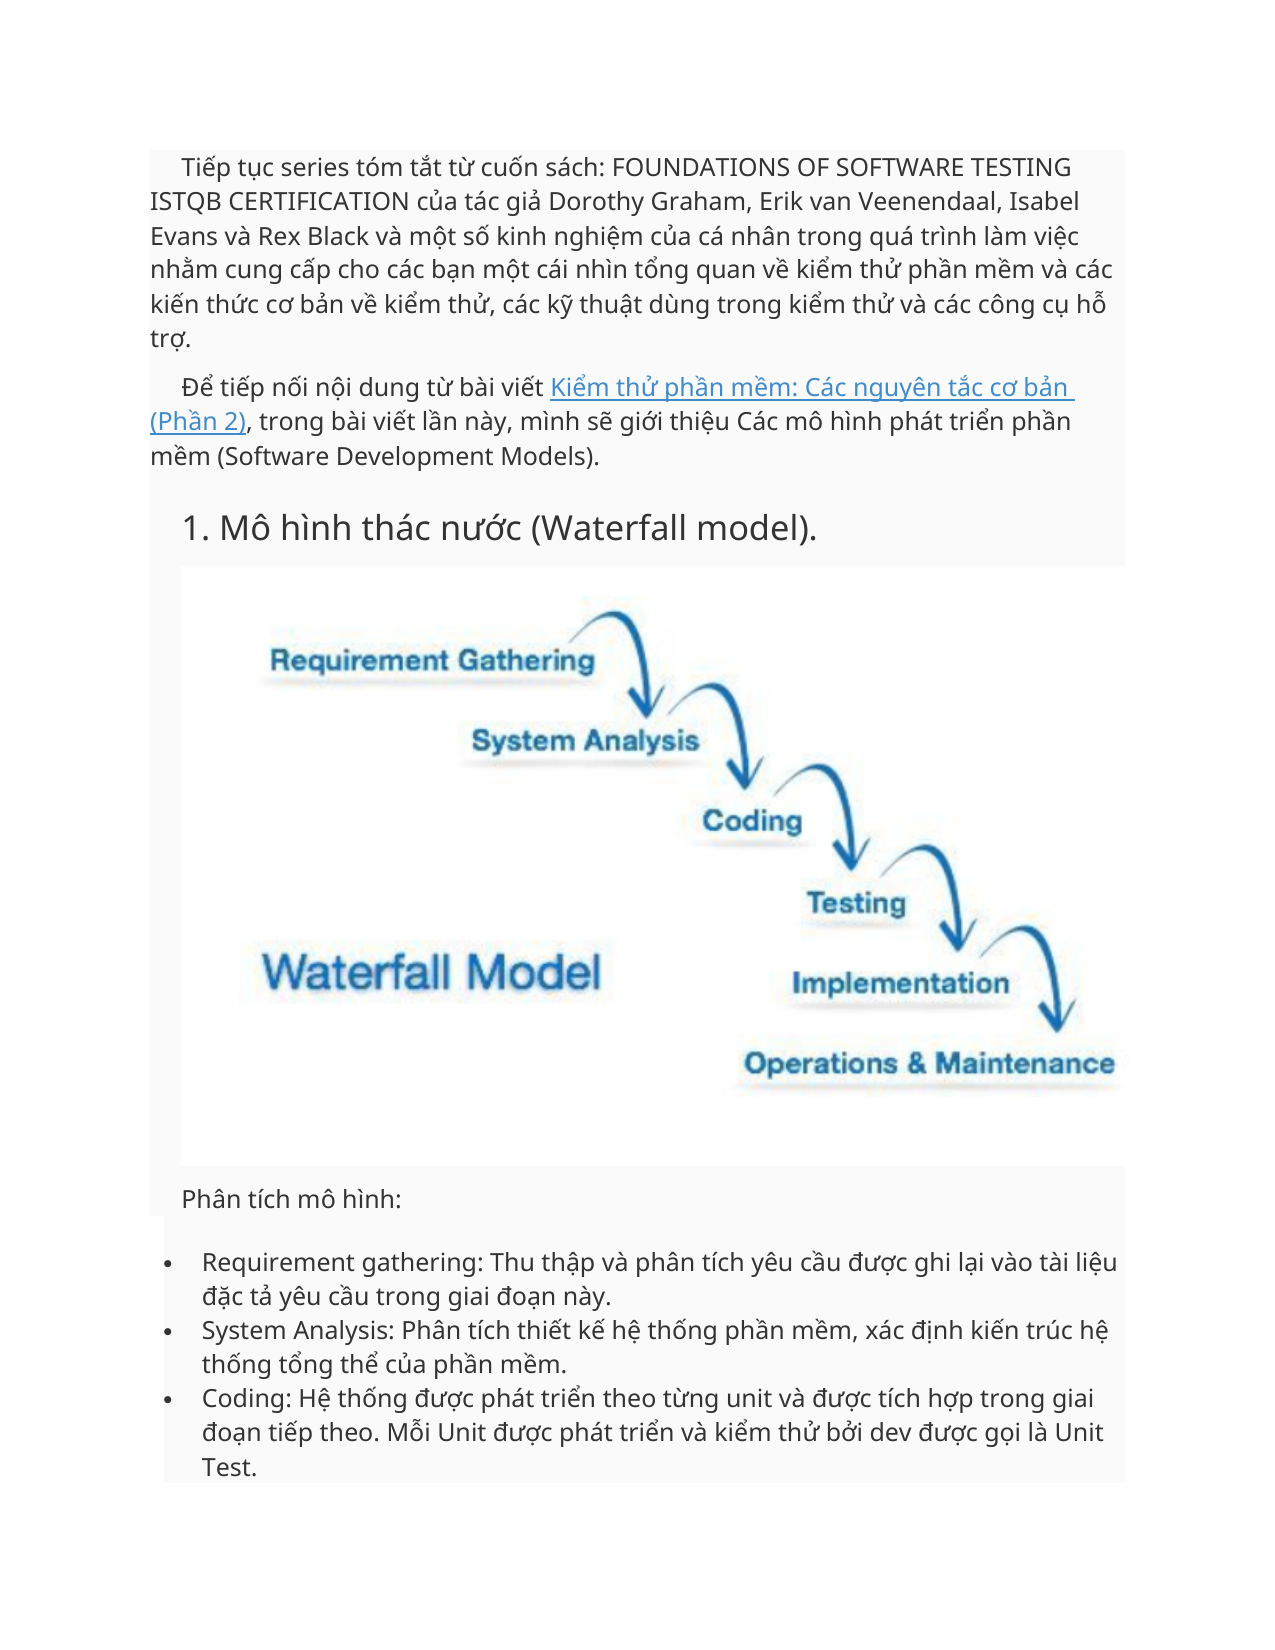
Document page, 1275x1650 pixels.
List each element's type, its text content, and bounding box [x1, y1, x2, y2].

text Để tiếp nối nội dung từ bài viết Kiểm thử phần mềm: Các nguyên tắc cơ bản (Phần 2), trong bài viết lần này, mình sẽ giới thiệu Các mô hình phát triển phần mềm (Software Development Models). [150, 370, 1125, 472]
picture [181, 566, 1185, 1166]
text Phân tích mô hình: [150, 1182, 1125, 1216]
text 1. Mô hình thác nước (Waterfall model). [150, 503, 1125, 550]
list System Analysis: Phân tích thiết kế hệ thống phần mềm, xác định kiến trúc hệ thống tổng thể của phần mềm. [164, 1313, 1125, 1381]
list Coding: Hệ thống được phát triển theo từng unit và được tích hợp trong giai đoạn tiếp theo. Mỗi Unit được phát triển và kiểm thử bởi dev được gọi là Unit Test. [164, 1381, 1125, 1483]
text Tiếp tục series tóm tắt từ cuốn sách: FOUNDATIONS OF SOFTWARE TESTING ISTQB CERTIFICATION của tác giả Dorothy Graham, Erik van Veenendaal, Isabel Evans và Rex Black và một số kinh nghiệm của cá nhân trong quá trình làm việc nhằm cung cấp cho các bạn một cái nhìn tổng quan về kiểm thử phần mềm và các kiến thức cơ bản về kiểm thử, các kỹ thuật dùng trong kiểm thử và các công cụ hỗ trợ. [150, 150, 1125, 354]
list Requirement gathering: Thu thập và phân tích yêu cầu được ghi lại vào tài liệu đặc tả yêu cầu trong giai đoạn này. [164, 1245, 1125, 1313]
